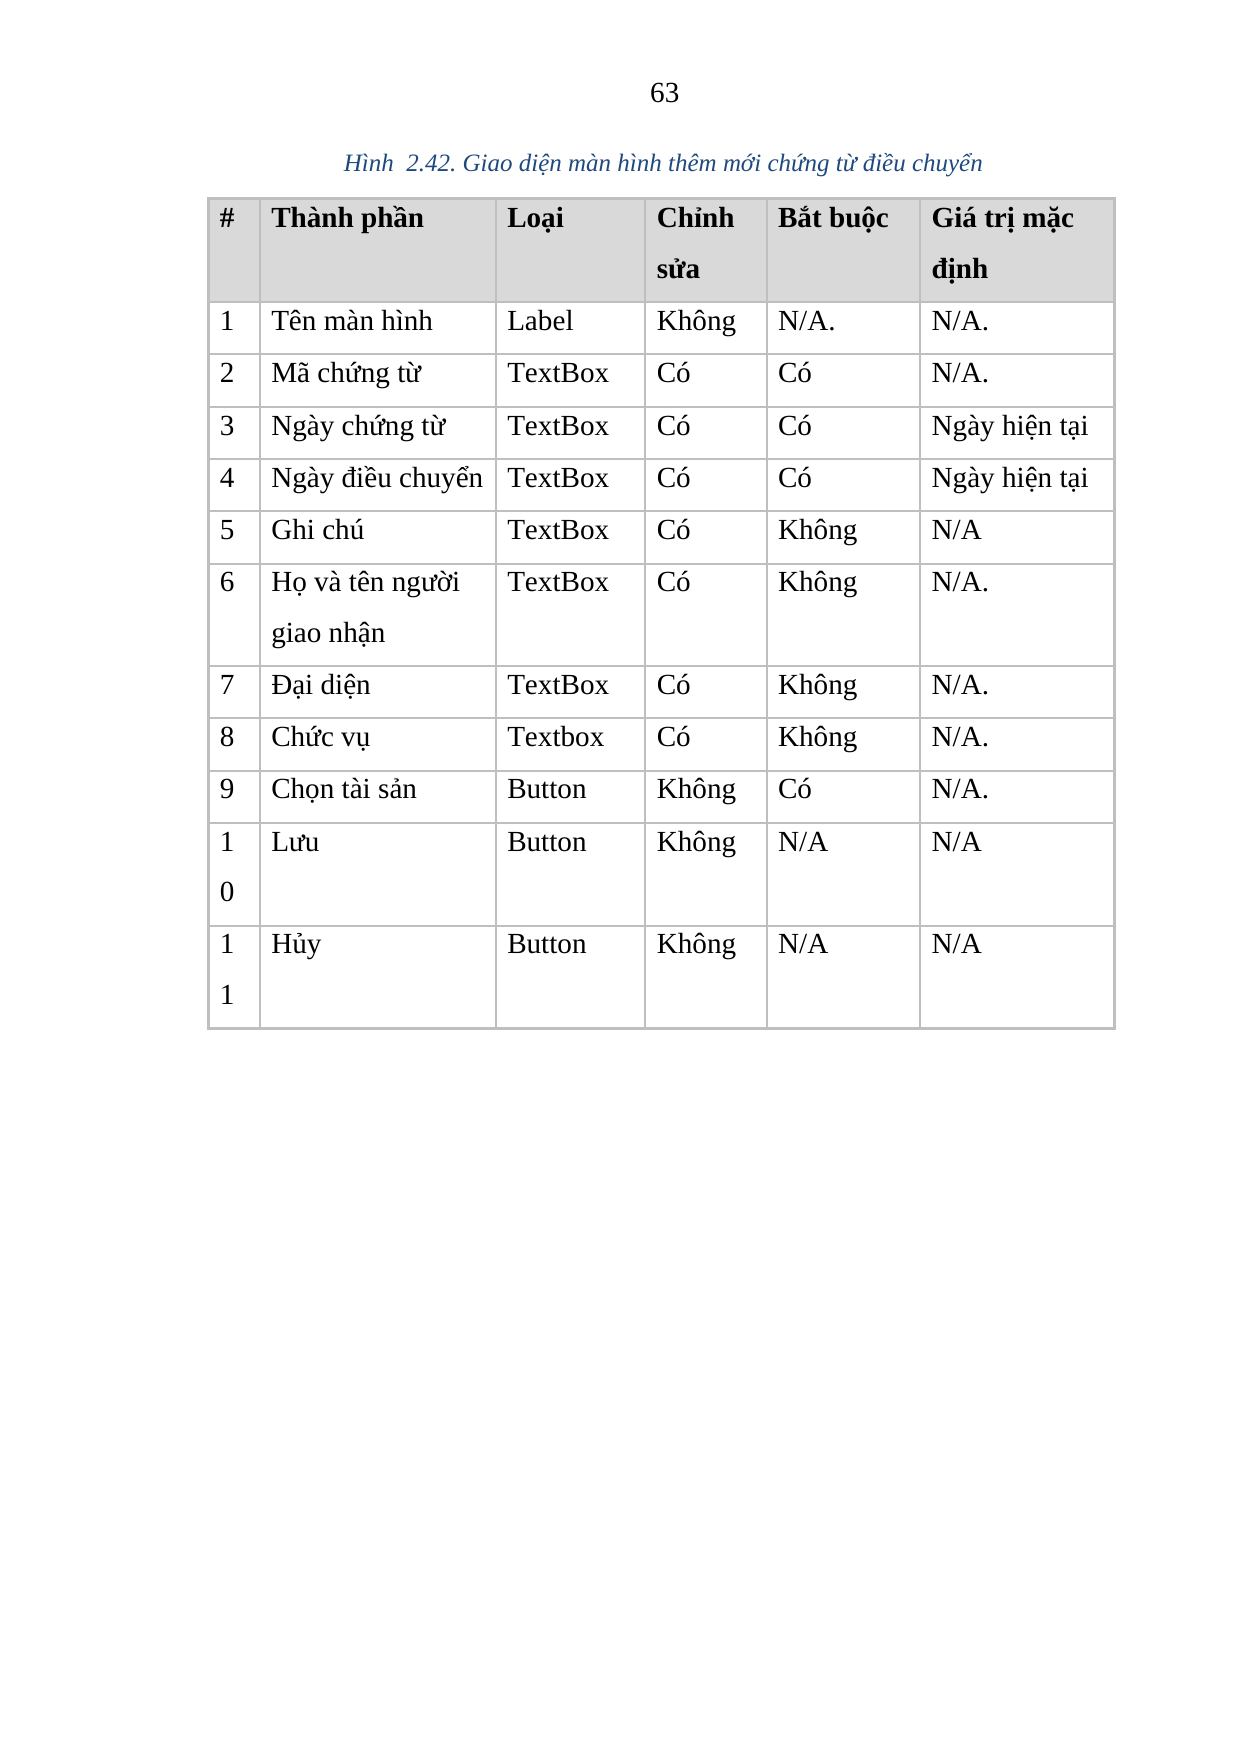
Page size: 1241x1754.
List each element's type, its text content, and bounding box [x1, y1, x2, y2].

table_cell Ngày chứng từ [261, 408, 495, 458]
table_cell 2 [210, 355, 259, 406]
table_header Loại [497, 200, 644, 301]
table_cell N/A. [768, 303, 919, 353]
table_cell Không [768, 565, 919, 665]
table_cell Ngày điều chuyển [261, 460, 495, 510]
table_cell TextBox [497, 460, 644, 510]
table_cell Có [646, 460, 766, 510]
table_cell Không [768, 512, 919, 562]
table_cell 4 [210, 460, 259, 510]
table_cell Chức vụ [261, 719, 495, 769]
table_cell Button [497, 824, 644, 924]
text Hình 2.42. Giao diện màn hình thêm mới chứng từ điều chuyển [207, 148, 1122, 176]
table_cell Button [497, 927, 644, 1027]
table_cell N/A [921, 927, 1113, 1027]
table_cell N/A [921, 512, 1113, 562]
table_cell TextBox [497, 512, 644, 562]
table_cell Tên màn hình [261, 303, 495, 353]
table_cell Lưu [261, 824, 495, 924]
table_cell Có [646, 565, 766, 665]
table_cell Ghi chú [261, 512, 495, 562]
table_header Giá trị mặc định [921, 200, 1113, 301]
table_cell Textbox [497, 719, 644, 769]
table_cell N/A [768, 927, 919, 1027]
table_header Thành phần [261, 200, 495, 301]
table_cell Có [646, 719, 766, 769]
table_cell N/A [768, 824, 919, 924]
table_cell 3 [210, 408, 259, 458]
table_cell Có [768, 355, 919, 406]
table_cell N/A. [921, 355, 1113, 406]
table_cell Không [646, 824, 766, 924]
table_cell 10 [210, 824, 259, 924]
table_cell Họ và tên người giao nhận [261, 565, 495, 665]
table_cell Đại diện [261, 667, 495, 717]
table_header Bắt buộc [768, 200, 919, 301]
table_cell Mã chứng từ [261, 355, 495, 406]
table_cell Có [646, 512, 766, 562]
table_cell TextBox [497, 667, 644, 717]
table_cell N/A [921, 824, 1113, 924]
table_cell Có [768, 772, 919, 822]
table_cell Không [768, 667, 919, 717]
table_cell N/A. [921, 667, 1113, 717]
table_cell Có [768, 408, 919, 458]
table_cell N/A. [921, 303, 1113, 353]
table_cell N/A. [921, 719, 1113, 769]
table_cell 11 [210, 927, 259, 1027]
table_cell Có [646, 667, 766, 717]
table_cell Không [646, 772, 766, 822]
table_cell N/A. [921, 565, 1113, 665]
table_cell Có [768, 460, 919, 510]
table_cell 7 [210, 667, 259, 717]
table_cell TextBox [497, 408, 644, 458]
table_cell Label [497, 303, 644, 353]
table_cell Button [497, 772, 644, 822]
table_cell Không [646, 927, 766, 1027]
table_cell Hủy [261, 927, 495, 1027]
table_cell Không [646, 303, 766, 353]
table_cell 5 [210, 512, 259, 562]
table_cell Ngày hiện tại [921, 408, 1113, 458]
table_cell Có [646, 355, 766, 406]
table_cell 8 [210, 719, 259, 769]
table_cell 9 [210, 772, 259, 822]
table_cell TextBox [497, 565, 644, 665]
table_cell TextBox [497, 355, 644, 406]
table_cell Có [646, 408, 766, 458]
table_cell Chọn tài sản [261, 772, 495, 822]
table_header Chỉnh sửa [646, 200, 766, 301]
table_cell N/A. [921, 772, 1113, 822]
table_cell 6 [210, 565, 259, 665]
table_cell Ngày hiện tại [921, 460, 1113, 510]
table_cell 1 [210, 303, 259, 353]
table_header # [210, 200, 259, 301]
table_cell Không [768, 719, 919, 769]
